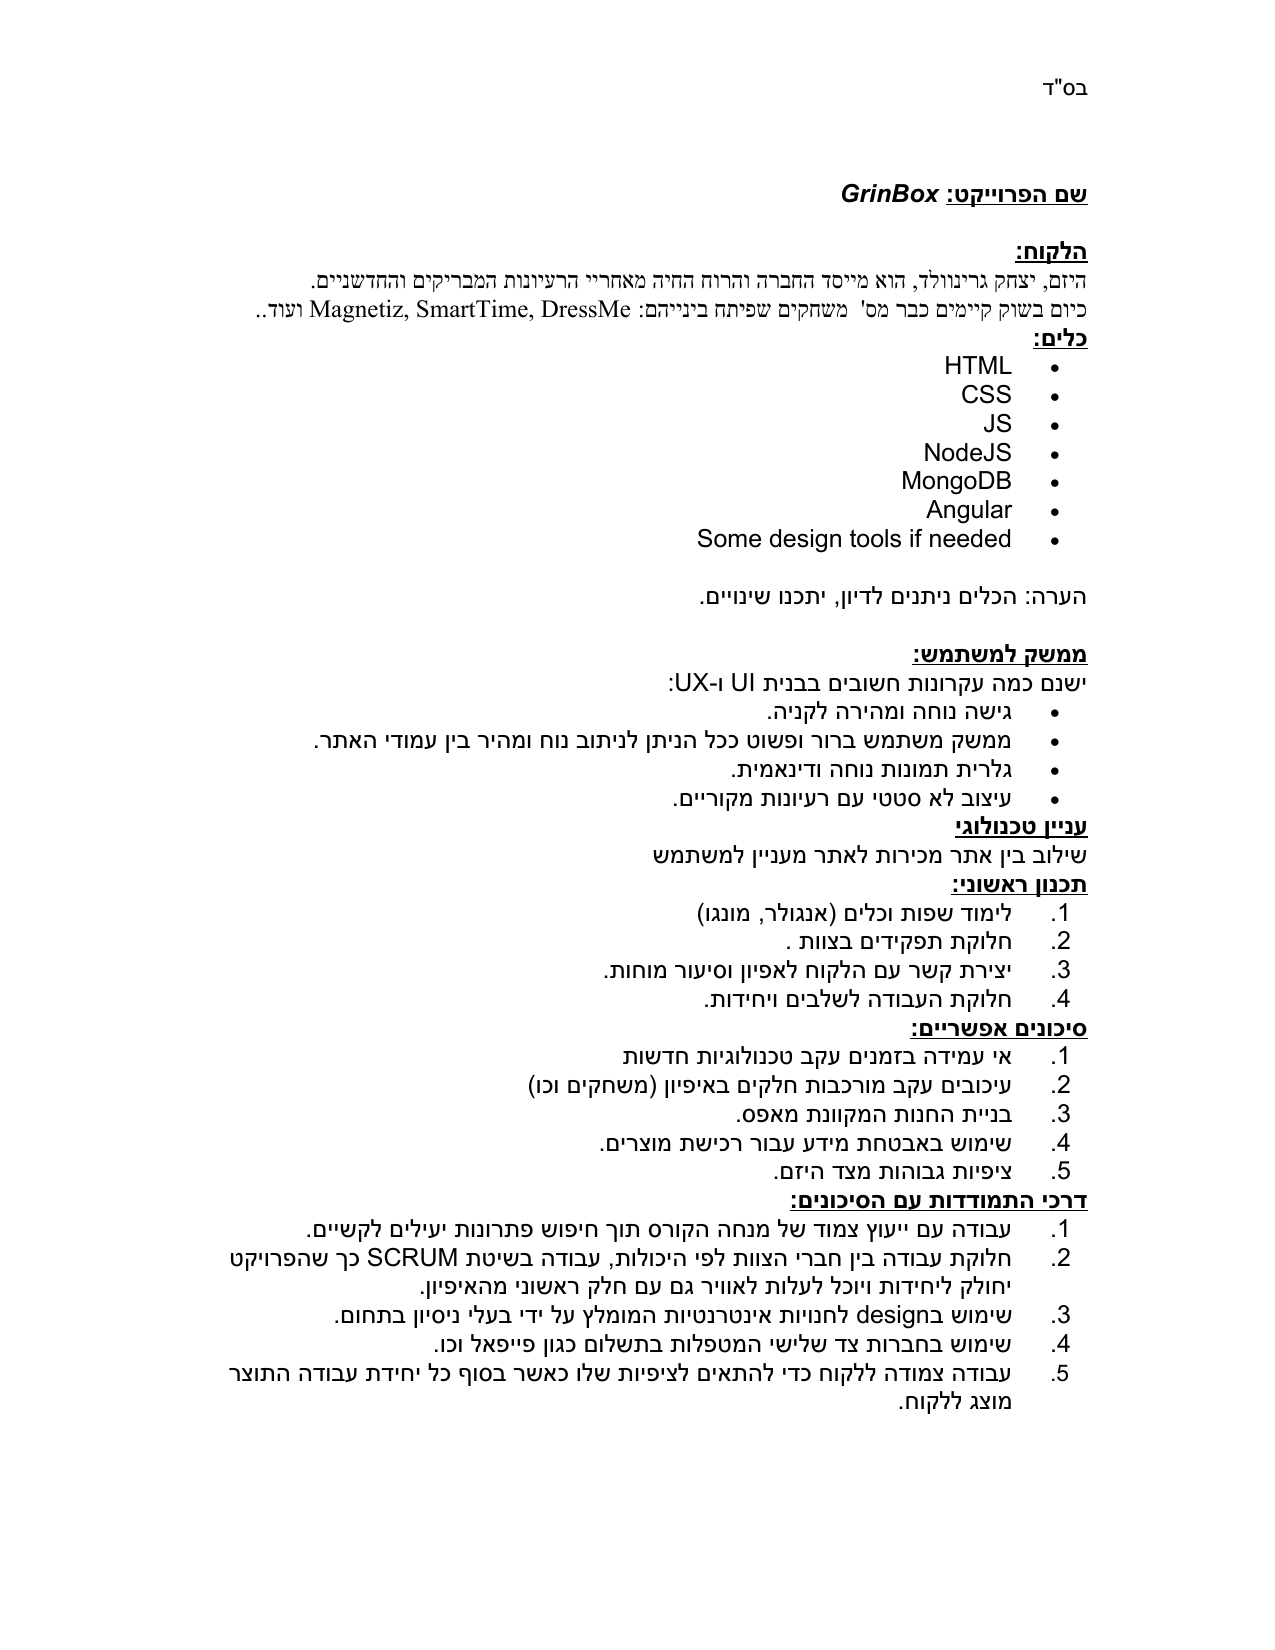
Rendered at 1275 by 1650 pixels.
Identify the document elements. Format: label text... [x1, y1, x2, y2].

list ציפיות גבוהות מצד היזם. [187, 1156, 1050, 1185]
list אי עמידה בזמנים עקב טכנולוגיות חדשות [187, 1041, 1050, 1070]
list שימוש בחברות צד שלישי המטפלות בתשלום כגון פייפאל וכו. [187, 1329, 1050, 1357]
text שילוב בין אתר מכירות לאתר מעניין למשתמש [187, 840, 1087, 869]
text הלקוח: [187, 236, 1087, 265]
list ממשק משתמש ברור ופשוט ככל הניתן לניתוב נוח ומהיר בין עמודי האתר. [187, 725, 1050, 754]
list עיכובים עקב מורכבות חלקים באיפיון (משחקים וכו) [187, 1070, 1050, 1099]
text היזם, יצחק גרינוולד, הוא מייסד החברה והרוח החיה מאחריי הרעיונות המבריקים והחדשניים. כיום בשוק קיימים כבר מס' משחקים שפיתח בינייהם: Magnetiz, SmartTime, DressMe ועוד.. [187, 265, 1087, 322]
list שימוש באבטחת מידע עבור רכישת מוצרים. [187, 1127, 1050, 1156]
list חלוקת העבודה לשלבים ויחידות. [187, 984, 1050, 1012]
list בניית החנות המקוונת מאפס. [187, 1099, 1050, 1127]
list Angular [187, 495, 1050, 524]
list Some design tools if needed [187, 524, 1050, 552]
list חלוקת עבודה בין חברי הצוות לפי היכולות, עבודה בשיטת SCRUM כך שהפרויקט יחולק ליחידות ויוכל לעלות לאוויר גם עם חלק ראשוני מהאיפיון. [187, 1242, 1050, 1300]
list גלרית תמונות נוחה ודינאמית. [187, 754, 1050, 782]
list CSS [187, 380, 1050, 409]
text סיכונים אפשריים: [187, 1012, 1087, 1041]
list NodeJS [187, 437, 1050, 466]
text עניין טכנולוגי [187, 811, 1087, 840]
list שימוש בdesign לחנויות אינטרנטיות המומלץ על ידי בעלי ניסיון בתחום. [187, 1300, 1050, 1329]
list עבודה עם ייעוץ צמוד של מנחה הקורס תוך חיפוש פתרונות יעילים לקשיים. [187, 1214, 1050, 1242]
list HTML [187, 351, 1050, 380]
list חלוקת תפקידים בצוות . [187, 926, 1050, 955]
list עבודה צמודה ללקוח כדי להתאים לציפיות שלו כאשר בסוף כל יחידת עבודה התוצר מוצג ללקוח. [187, 1357, 1050, 1415]
text ממשק למשתמש: [187, 639, 1087, 667]
list גישה נוחה ומהירה לקניה. [187, 696, 1050, 725]
text ישנם כמה עקרונות חשובים בבנית UI ו-UX: [187, 667, 1087, 696]
text שם הפרוייקט: GrinBox [187, 179, 1087, 207]
list JS [187, 409, 1050, 437]
text דרכי התמודדות עם הסיכונים: [187, 1185, 1087, 1214]
list לימוד שפות וכלים (אנגולר, מונגו) [187, 897, 1050, 926]
list MongoDB [187, 466, 1050, 495]
list יצירת קשר עם הלקוח לאפיון וסיעור מוחות. [187, 955, 1050, 984]
text הערה: הכלים ניתנים לדיון, יתכנו שינויים. [187, 581, 1087, 610]
text תכנון ראשוני: [187, 869, 1087, 897]
text כלים: [187, 322, 1087, 351]
list עיצוב לא סטטי עם רעיונות מקוריים. [187, 782, 1050, 811]
